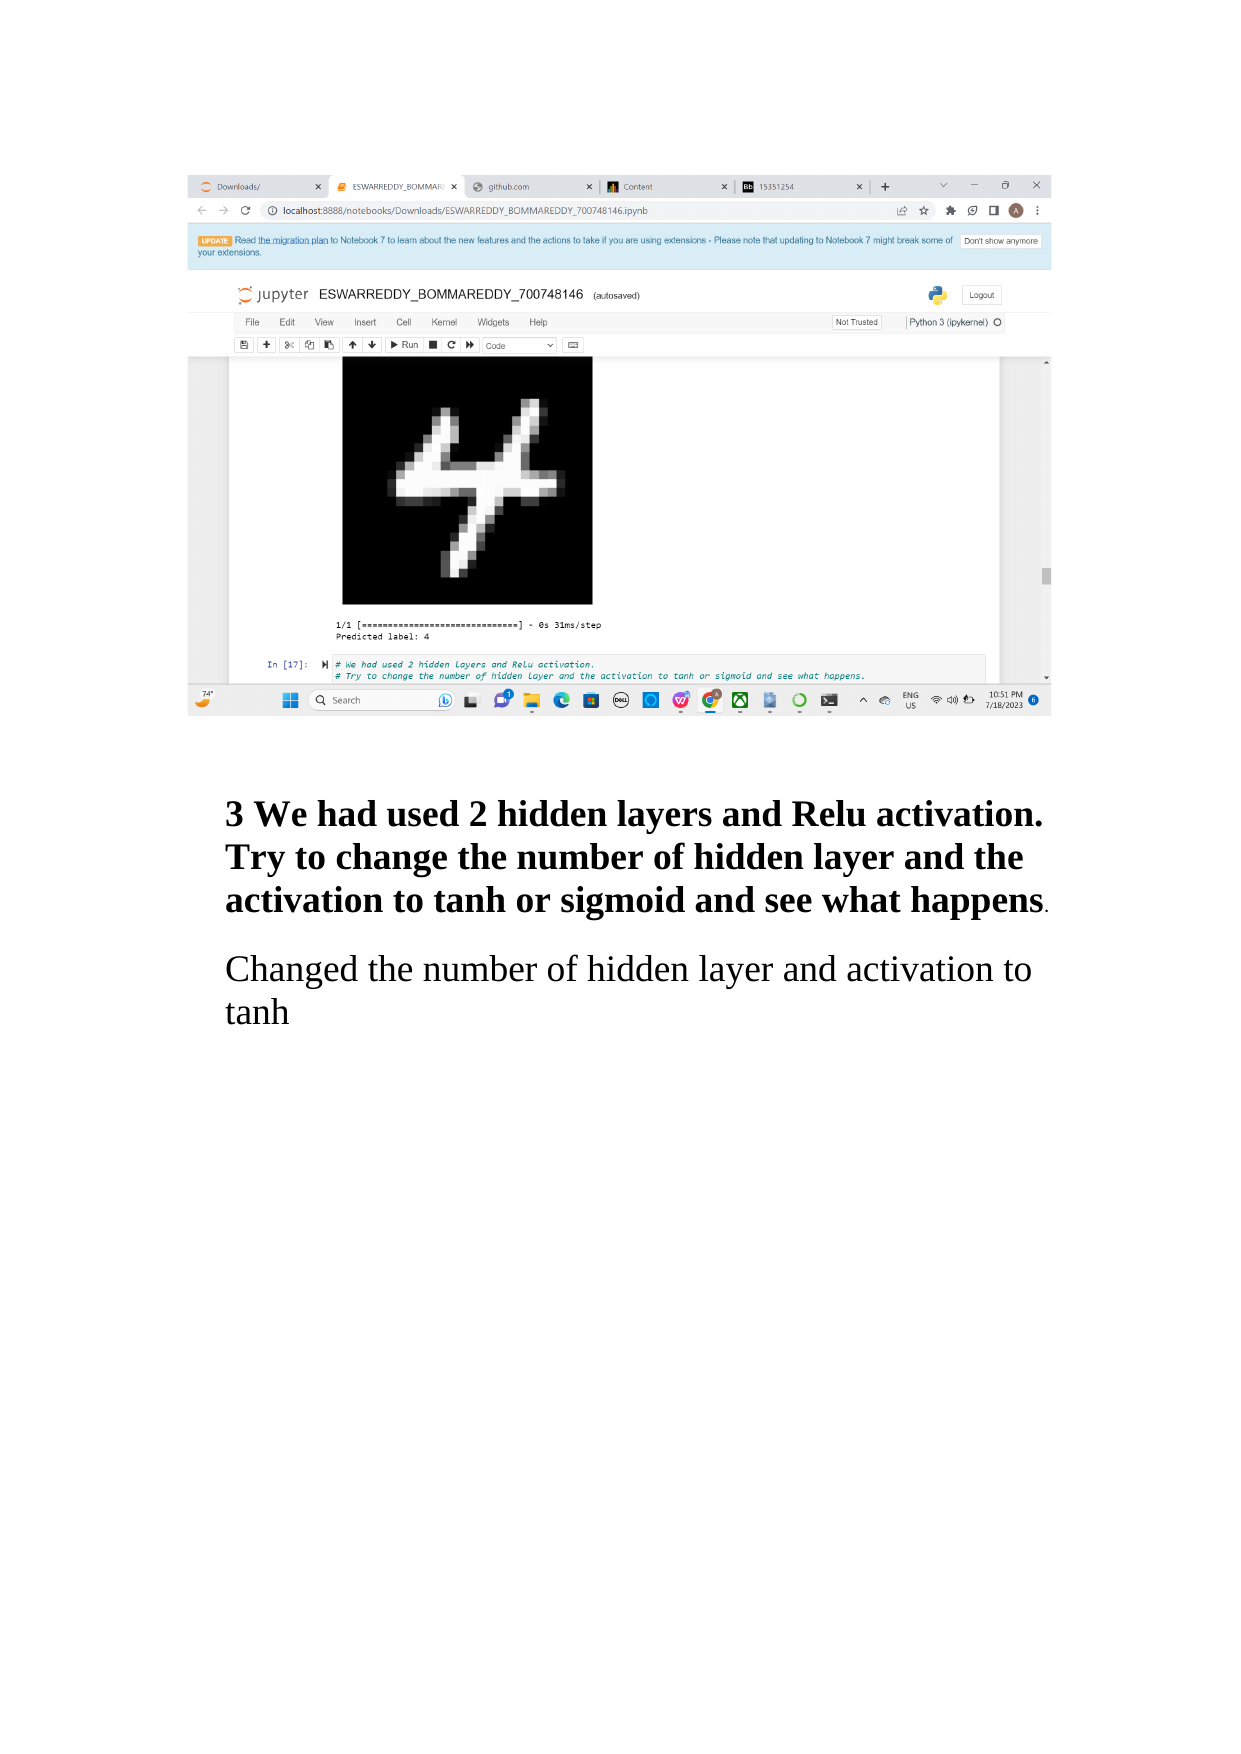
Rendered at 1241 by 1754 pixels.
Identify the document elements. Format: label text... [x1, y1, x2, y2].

text 3 We had used 2 hidden layers and Relu activation. Try to change the number of hidden layer and the activation to tanh or sigmoid and see what happens. [225, 792, 1053, 921]
picture [187, 175, 1052, 716]
text Changed the number of hidden layer and activation to tanh [225, 946, 1053, 1033]
